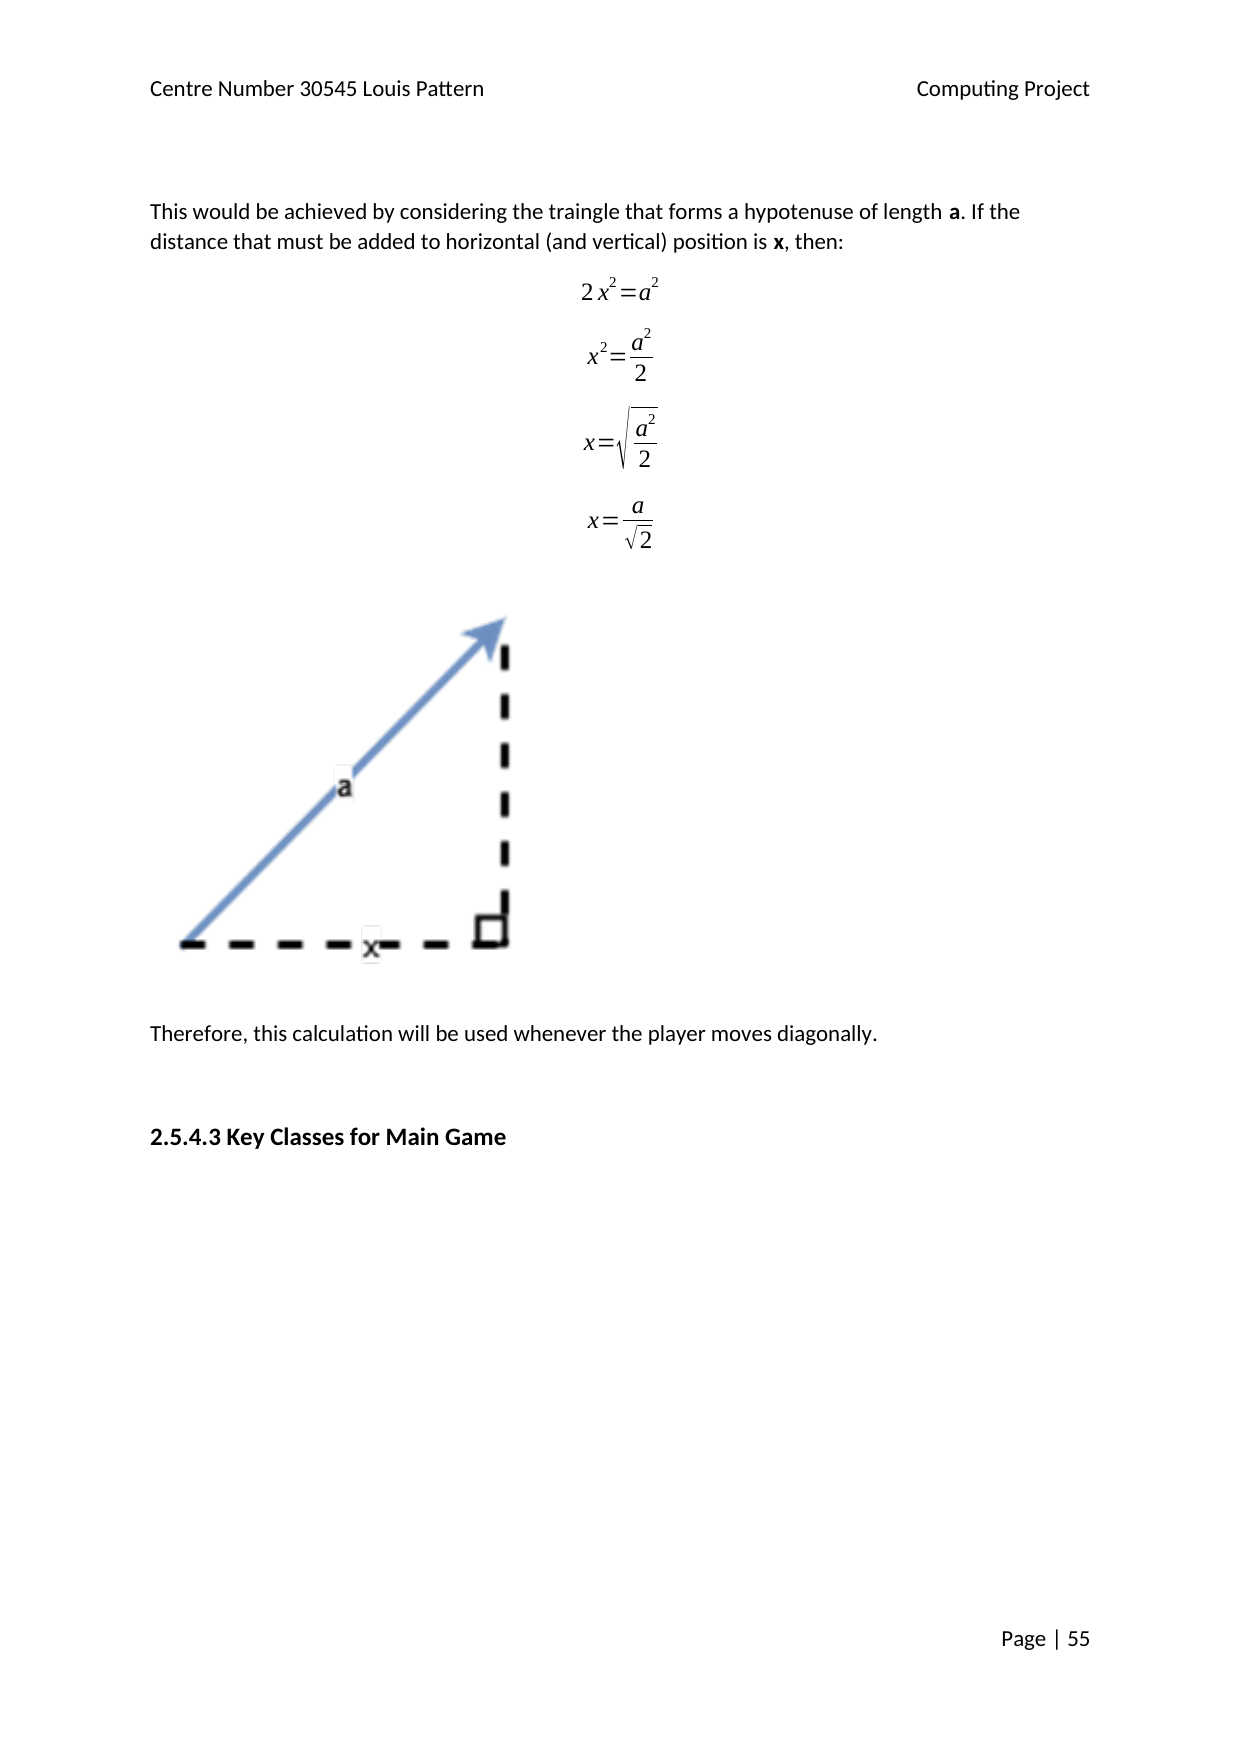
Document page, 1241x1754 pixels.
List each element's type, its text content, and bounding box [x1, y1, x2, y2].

picture [150, 572, 531, 1001]
subtitle 2.5.4.3 Key Classes for Main Game [150, 1121, 1090, 1152]
text Therefore, this calculation will be used whenever the player moves diagonally. [150, 1019, 1090, 1047]
text This would be achieved by considering the traingle that forms a hypotenuse of length a. If the distance that must be added to horizontal (and vertical) position is x, then: [150, 197, 1090, 255]
